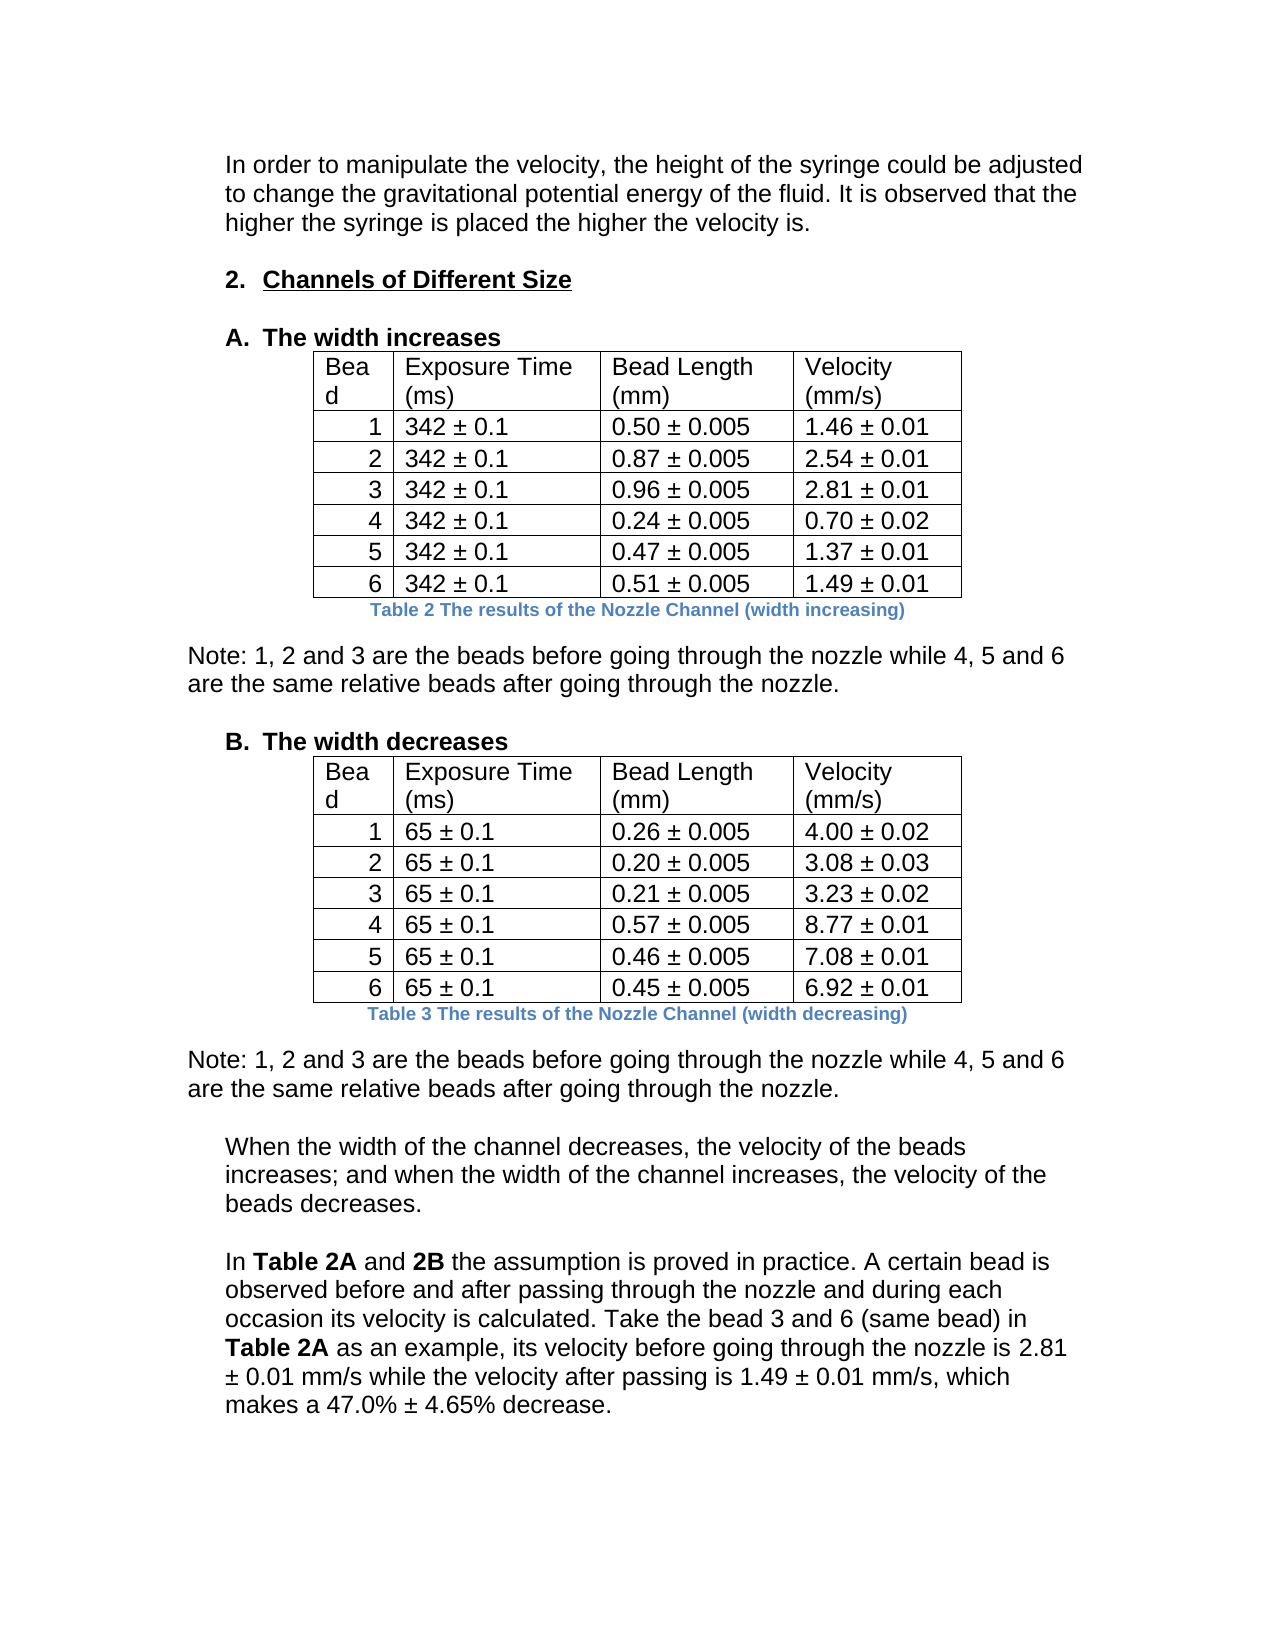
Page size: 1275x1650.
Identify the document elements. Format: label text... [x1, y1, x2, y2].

table_cell 342 ± 0.1 [394, 442, 600, 472]
text When the width of the channel decreases, the velocity of the beads increases; and when the width of the channel increases, the velocity of the beads decreases. [225, 1131, 1087, 1218]
table_cell 342 ± 0.1 [394, 536, 600, 566]
table_cell 1 [314, 411, 393, 441]
table_cell 1.46 ± 0.01 [794, 411, 961, 441]
text Table 2 The results of the Nozzle Channel (width increasing) [187, 598, 1087, 620]
table_cell 0.24 ± 0.005 [601, 505, 793, 535]
table_cell 342 ± 0.1 [394, 567, 600, 597]
list The width decreases [225, 727, 1087, 756]
table_cell 6 [314, 972, 393, 1002]
table_cell 0.51 ± 0.005 [601, 567, 793, 597]
list Channels of Different Size [225, 265, 1087, 294]
table_cell 0.46 ± 0.005 [601, 940, 793, 971]
table_header Exposure Time (ms) [394, 757, 600, 814]
table_cell 8.77 ± 0.01 [794, 909, 961, 939]
table_cell 1 [314, 815, 393, 846]
table_cell 2.54 ± 0.01 [794, 442, 961, 472]
table_cell 3.23 ± 0.02 [794, 878, 961, 908]
table_cell 4 [314, 909, 393, 939]
table_cell 342 ± 0.1 [394, 473, 600, 503]
table_cell 3 [314, 878, 393, 908]
table_cell 0.70 ± 0.02 [794, 505, 961, 535]
text Table 3 The results of the Nozzle Channel (width decreasing) [187, 1003, 1087, 1024]
table_cell 2.81 ± 0.01 [794, 473, 961, 503]
table_cell 65 ± 0.1 [394, 940, 600, 971]
table_cell 65 ± 0.1 [394, 815, 600, 846]
table_cell 0.87 ± 0.005 [601, 442, 793, 472]
table_cell 342 ± 0.1 [394, 411, 600, 441]
table_cell 3.08 ± 0.03 [794, 847, 961, 877]
table_header Bead Length (mm) [601, 352, 793, 410]
table_cell 0.96 ± 0.005 [601, 473, 793, 503]
table_cell 0.47 ± 0.005 [601, 536, 793, 566]
table_header Velocity (mm/s) [794, 757, 961, 814]
table_cell 0.20 ± 0.005 [601, 847, 793, 877]
text Note: 1, 2 and 3 are the beads before going through the nozzle while 4, 5 and 6 are the same relative beads after going through the nozzle. [187, 1045, 1087, 1103]
table_cell 65 ± 0.1 [394, 909, 600, 939]
table_cell 65 ± 0.1 [394, 847, 600, 877]
table_header Velocity (mm/s) [794, 352, 961, 410]
table_cell 7.08 ± 0.01 [794, 940, 961, 971]
text In order to manipulate the velocity, the height of the syringe could be adjusted to change the gravitational potential energy of the fluid. It is observed that the higher the syringe is placed the higher the velocity is. [225, 150, 1087, 236]
table_cell 4.00 ± 0.02 [794, 815, 961, 846]
table_cell 1.49 ± 0.01 [794, 567, 961, 597]
table_cell 65 ± 0.1 [394, 878, 600, 908]
table_cell 0.50 ± 0.005 [601, 411, 793, 441]
list The width increases [225, 322, 1087, 351]
table_cell 0.21 ± 0.005 [601, 878, 793, 908]
table_cell 2 [314, 847, 393, 877]
text Note: 1, 2 and 3 are the beads before going through the nozzle while 4, 5 and 6 are the same relative beads after going through the nozzle. [187, 641, 1087, 698]
table_header Exposure Time (ms) [394, 352, 600, 410]
table_cell 2 [314, 442, 393, 472]
table_cell 6 [314, 567, 393, 597]
text In Table 2A and 2B the assumption is proved in practice. A certain bead is observed before and after passing through the nozzle and during each occasion its velocity is calculated. Take the bead 3 and 6 (same bead) in Table 2A as an example, its velocity before going through the nozzle is 2.81 ± 0.01 mm/s while the velocity after passing is 1.49 ± 0.01 mm/s, which makes a 47.0% ± 4.65% decrease. [225, 1246, 1087, 1419]
table_cell 3 [314, 473, 393, 503]
table_cell 0.26 ± 0.005 [601, 815, 793, 846]
table_cell 6.92 ± 0.01 [794, 972, 961, 1002]
table_cell 0.45 ± 0.005 [601, 972, 793, 1002]
table_cell 5 [314, 536, 393, 566]
table_cell 342 ± 0.1 [394, 505, 600, 535]
table_header Bead [314, 757, 393, 814]
table_cell 65 ± 0.1 [394, 972, 600, 1002]
table_header Bead Length (mm) [601, 757, 793, 814]
table_cell 5 [314, 940, 393, 971]
table_cell 1.37 ± 0.01 [794, 536, 961, 566]
table_header Bead [314, 352, 393, 410]
table_cell 0.57 ± 0.005 [601, 909, 793, 939]
table_cell 4 [314, 505, 393, 535]
